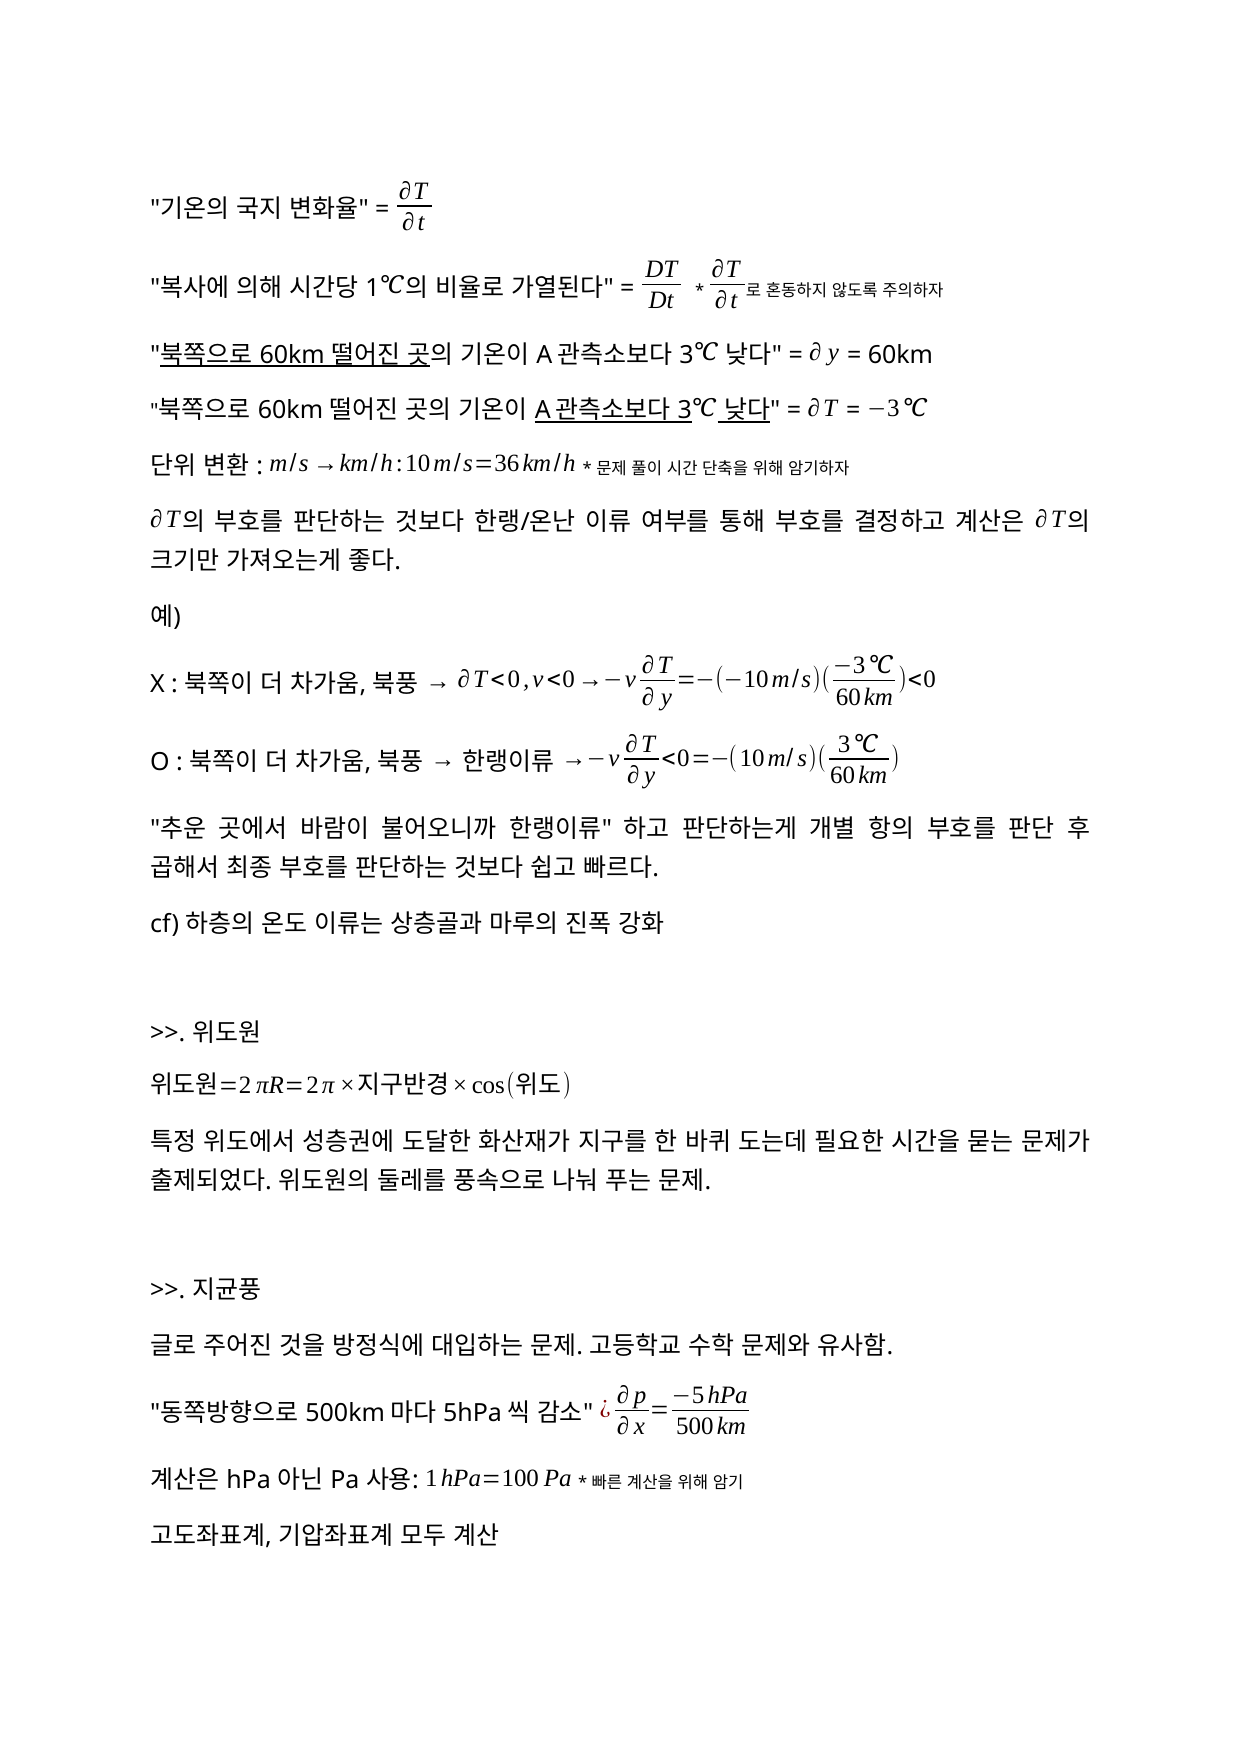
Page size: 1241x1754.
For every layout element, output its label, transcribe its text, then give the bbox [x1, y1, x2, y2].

text "복사에 의해 시간당 1의 비율로 가열된다" = * 로 혼동하지 않도록 주의하자 [150, 256, 1090, 314]
text 글로 주어진 것을 방정식에 대입하는 문제. 고등학교 수학 문제와 유사함. [150, 1326, 1090, 1362]
text O : 북쪽이 더 차가움, 북풍 한랭이류 [150, 730, 1090, 789]
text "북쪽으로 60km 떨어진 곳의 기온이 A관측소보다 3 낮다" = = 60km [150, 334, 1090, 370]
text >>. 지균풍 [150, 1270, 1090, 1306]
text X : 북쪽이 더 차가움, 북풍 [150, 652, 1090, 711]
text 의 부호를 판단하는 것보다 한랭/온난 이류 여부를 통해 부호를 결정하고 계산은 의 크기만 가져오는게 좋다. [150, 501, 1090, 577]
text cf) 하층의 온도 이류는 상층골과 마루의 진폭 강화 [150, 903, 1090, 940]
text 계산은 hPa 아닌 Pa 사용: * 빠른 계산을 위해 암기 [150, 1460, 1090, 1496]
text 특정 위도에서 성층권에 도달한 화산재가 지구를 한 바퀴 도는데 필요한 시간을 묻는 문제가 출제되었다. 위도원의 둘레를 풍속으로 나눠 푸는 문제. [150, 1122, 1090, 1197]
text 고도좌표계, 기압좌표계 모두 계산 [150, 1516, 1090, 1552]
text >>. 위도원 [150, 1013, 1090, 1049]
text "기온의 국지 변화율" = [150, 177, 1090, 236]
text "동쪽방향으로 500km마다 5hPa씩 감소" [150, 1381, 1090, 1440]
text 단위 변환 : * 문제 풀이 시간 단축을 위해 암기하자 [150, 446, 1090, 482]
text 예) [150, 596, 1090, 632]
text "추운 곳에서 바람이 불어오니까 한랭이류" 하고 판단하는게 개별 항의 부호를 판단 후 곱해서 최종 부호를 판단하는 것보다 쉽고 빠르다. [150, 809, 1090, 884]
text "북쪽으로 60km 떨어진 곳의 기온이 A관측소보다 3 낮다" = = [150, 390, 1090, 426]
